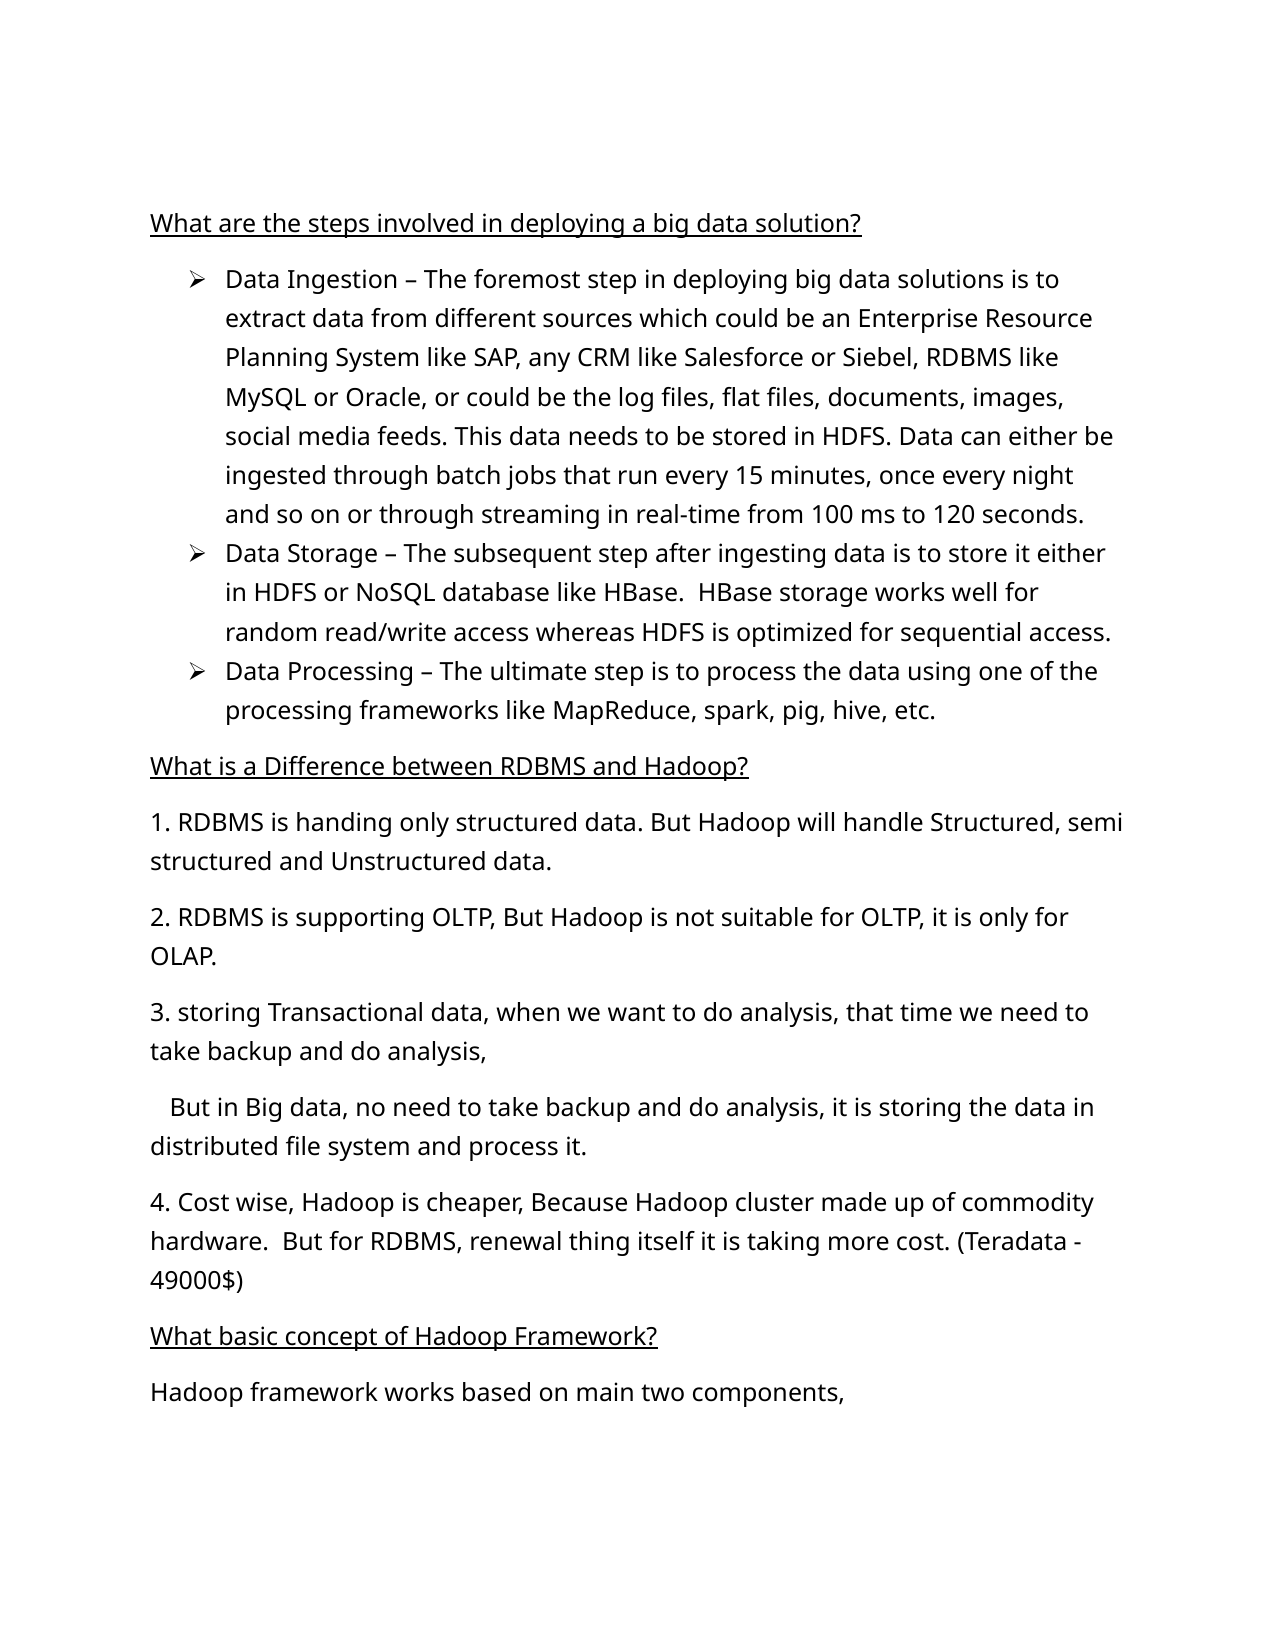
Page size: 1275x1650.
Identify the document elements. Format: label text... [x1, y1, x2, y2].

text What basic concept of Hadoop Framework? [150, 1318, 1125, 1352]
text Hadoop framework works based on main two components, [150, 1374, 1125, 1408]
list Data Storage – The subsequent step after ingesting data is to store it either in HDFS or NoSQL database like HBase. HBase storage works well for random read/write access whereas HDFS is optimized for sequential access. [187, 536, 1125, 648]
text 2. RDBMS is supporting OLTP, But Hadoop is not suitable for OLTP, it is only for OLAP. [150, 899, 1125, 972]
text What is a Difference between RDBMS and Hadoop? [150, 748, 1125, 782]
list Data Ingestion – The foremost step in deploying big data solutions is to extract data from different sources which could be an Enterprise Resource Planning System like SAP, any CRM like Salesforce or Siebel, RDBMS like MySQL or Oracle, or could be the log files, flat files, documents, images, social media feeds. This data needs to be stored in HDFS. Data can either be ingested through batch jobs that run every 15 minutes, once every night and so on or through streaming in real-time from 100 ms to 120 seconds. [187, 262, 1125, 531]
text But in Big data, no need to take backup and do analysis, it is storing the data in distributed file system and process it. [150, 1089, 1125, 1162]
text 3. storing Transactional data, when we want to do analysis, that time we need to take backup and do analysis, [150, 994, 1125, 1067]
text 1. RDBMS is handing only structured data. But Hadoop will handle Structured, semi structured and Unstructured data. [150, 804, 1125, 877]
list Data Processing – The ultimate step is to process the data using one of the processing frameworks like MapReduce, spark, pig, hive, etc. [187, 653, 1125, 727]
text 4. Cost wise, Hadoop is cheaper, Because Hadoop cluster made up of commodity hardware. But for RDBMS, renewal thing itself it is taking more cost. (Teradata - 49000$) [150, 1184, 1125, 1297]
text What are the steps involved in deploying a big data solution? [150, 206, 1125, 240]
